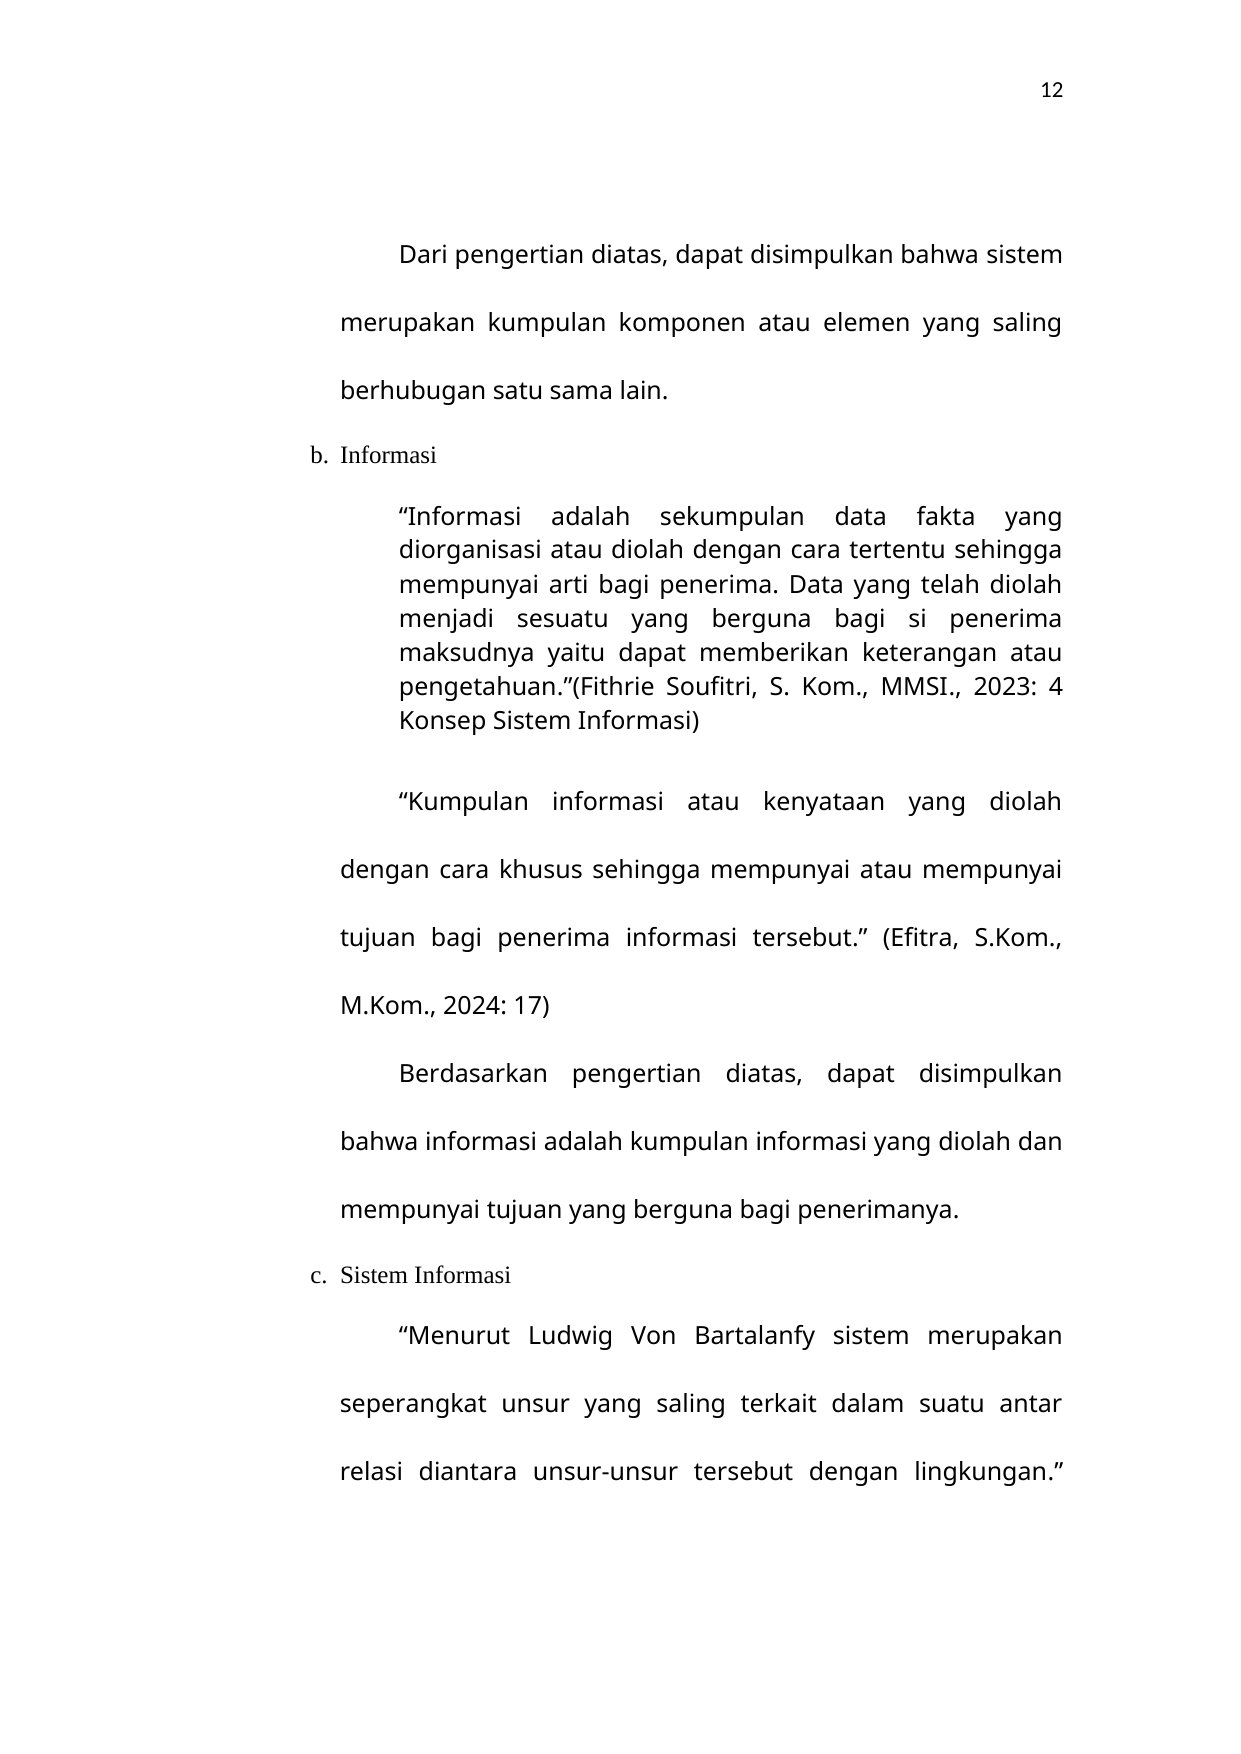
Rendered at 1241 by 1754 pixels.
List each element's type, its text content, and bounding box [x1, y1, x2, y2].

list Sistem Informasi [310, 1260, 1063, 1289]
text “Kumpulan informasi atau kenyataan yang diolah dengan cara khusus sehingga mempunyai atau mempunyai tujuan bagi penerima informasi tersebut.” (Efitra, S.Kom., M.Kom., 2024: 17) [340, 783, 1063, 1022]
list Informasi [310, 441, 1063, 469]
text Berdasarkan pengertian diatas, dapat disimpulkan bahwa informasi adalah kumpulan informasi yang diolah dan mempunyai tujuan yang berguna bagi penerimanya. [340, 1056, 1063, 1226]
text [339, 1317, 1063, 1488]
text “Informasi adalah sekumpulan data fakta yang diorganisasi atau diolah dengan cara tertentu sehingga mempunyai arti bagi penerima. Data yang telah diolah menjadi sesuatu yang berguna bagi si penerima maksudnya yaitu dapat memberikan keterangan atau pengetahuan.”(Fithrie Soufitri, S. Kom., MMSI., 2023: 4 Konsep Sistem Informasi) [399, 498, 1063, 737]
text Dari pengertian diatas, dapat disimpulkan bahwa sistem merupakan kumpulan komponen atau elemen yang saling berhubugan satu sama lain. [340, 236, 1063, 407]
